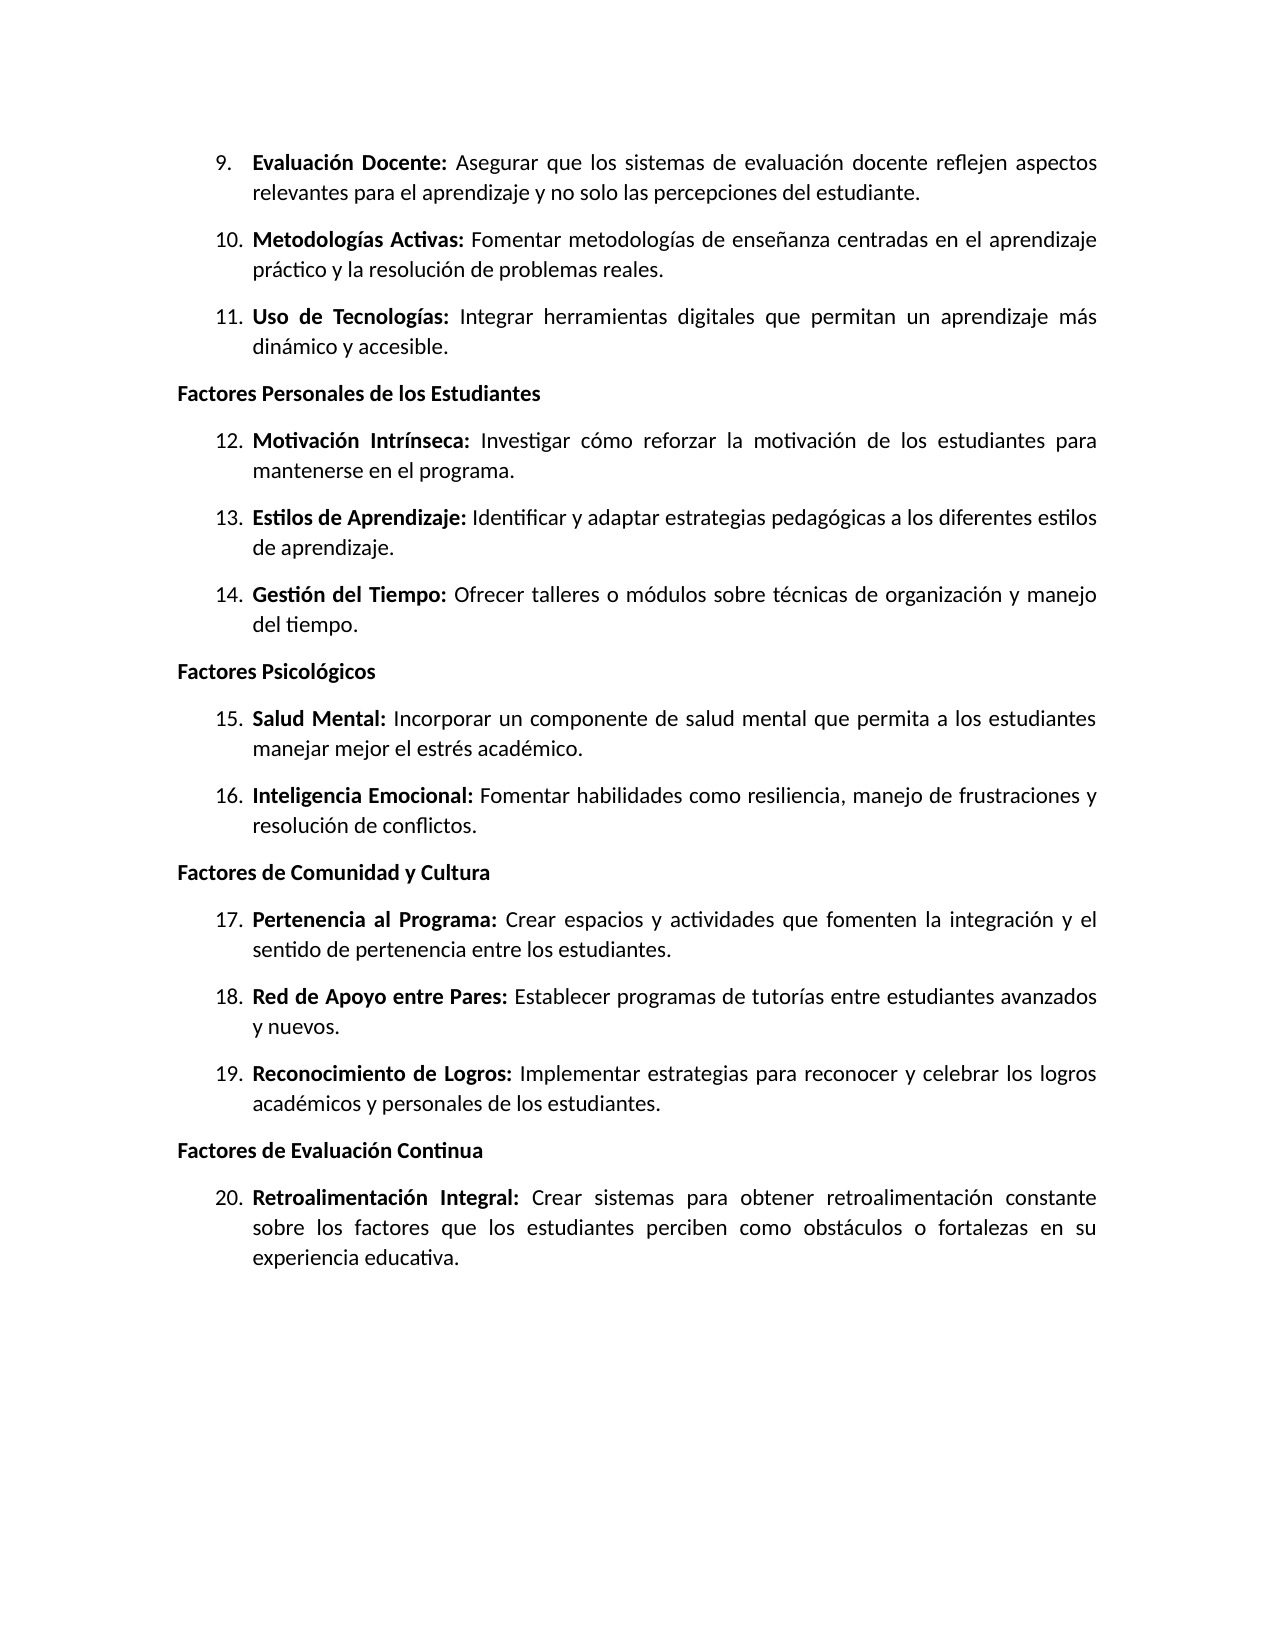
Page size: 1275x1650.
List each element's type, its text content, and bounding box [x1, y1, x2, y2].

text Factores Psicológicos [177, 657, 1098, 685]
text Factores de Evaluación Continua [177, 1136, 1098, 1164]
list Red de Apoyo entre Pares: Establecer programas de tutorías entre estudiantes avanzados y nuevos. [215, 982, 1098, 1040]
list Retroalimentación Integral: Crear sistemas para obtener retroalimentación constante sobre los factores que los estudiantes perciben como obstáculos o fortalezas en su experiencia educativa. [215, 1183, 1098, 1271]
list Uso de Tecnologías: Integrar herramientas digitales que permitan un aprendizaje más dinámico y accesible. [215, 302, 1098, 360]
list Metodologías Activas: Fomentar metodologías de enseñanza centradas en el aprendizaje práctico y la resolución de problemas reales. [215, 225, 1098, 283]
list Pertenencia al Programa: Crear espacios y actividades que fomenten la integración y el sentido de pertenencia entre los estudiantes. [215, 905, 1098, 963]
list Salud Mental: Incorporar un componente de salud mental que permita a los estudiantes manejar mejor el estrés académico. [215, 704, 1098, 762]
list Motivación Intrínseca: Investigar cómo reforzar la motivación de los estudiantes para mantenerse en el programa. [215, 426, 1098, 484]
list Reconocimiento de Logros: Implementar estrategias para reconocer y celebrar los logros académicos y personales de los estudiantes. [215, 1059, 1098, 1117]
text Factores Personales de los Estudiantes [177, 379, 1098, 407]
list Estilos de Aprendizaje: Identificar y adaptar estrategias pedagógicas a los diferentes estilos de aprendizaje. [215, 503, 1098, 561]
text Factores de Comunidad y Cultura [177, 858, 1098, 886]
list Gestión del Tiempo: Ofrecer talleres o módulos sobre técnicas de organización y manejo del tiempo. [215, 580, 1098, 638]
list Inteligencia Emocional: Fomentar habilidades como resiliencia, manejo de frustraciones y resolución de conflictos. [215, 781, 1098, 839]
list Evaluación Docente: Asegurar que los sistemas de evaluación docente reflejen aspectos relevantes para el aprendizaje y no solo las percepciones del estudiante. [215, 148, 1098, 206]
